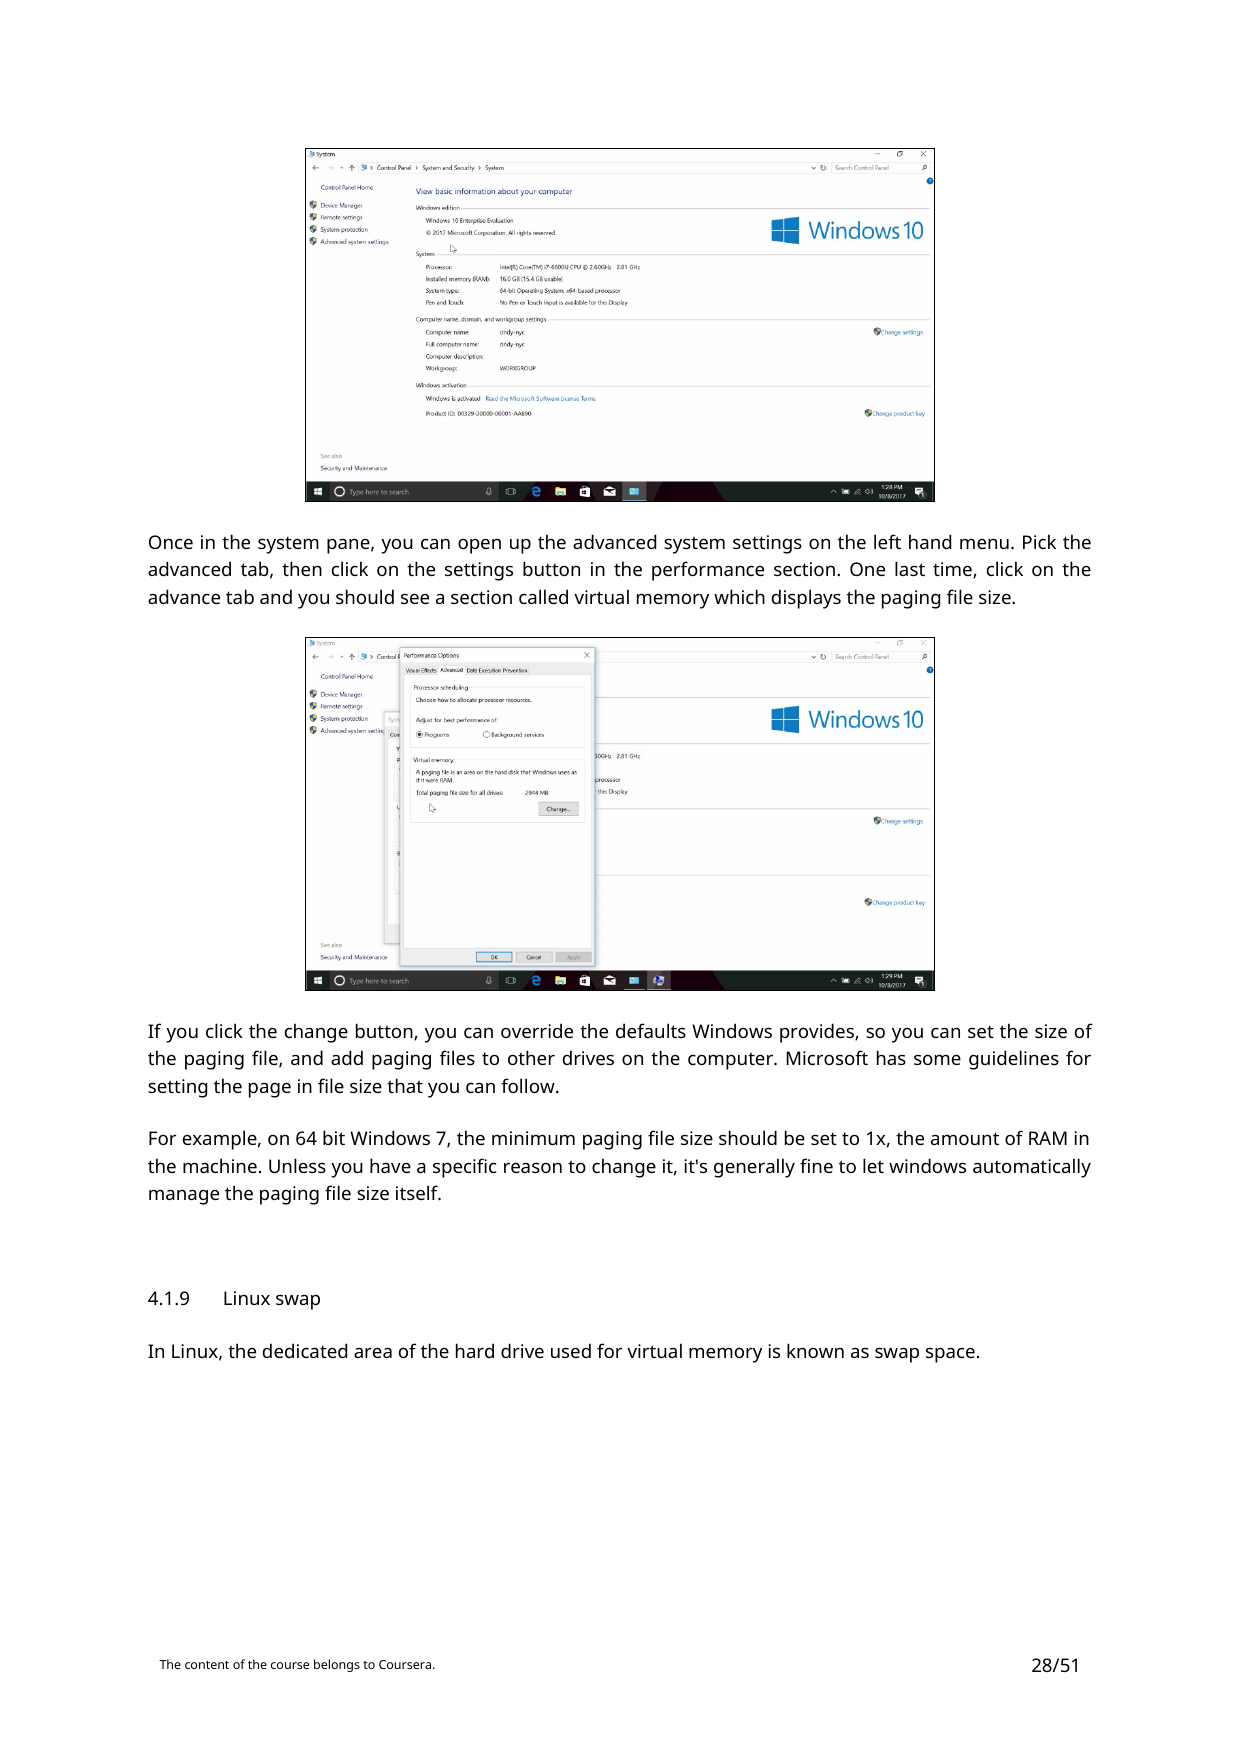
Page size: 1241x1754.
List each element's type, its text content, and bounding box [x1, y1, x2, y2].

picture [306, 149, 934, 501]
text Once in the system pane, you can open up the advanced system settings on the left hand menu. Pick the advanced tab, then click on the settings button in the performance section. One last time, click on the advance tab and you should see a section called virtual memory which displays the paging file size. [148, 529, 1093, 609]
text For example, on 64 bit Windows 7, the minimum paging file size should be set to 1x, the amount of RAM in the machine. Unless you have a specific reason to change it, it's generally fine to let windows automatically manage the paging file size itself. [148, 1126, 1093, 1206]
text If you click the change button, you can override the defaults Windows provides, so you can set the size of the paging file, and add paging files to other drives on the computer. Microsoft has some guidelines for setting the page in file size that you can follow. [148, 1018, 1093, 1098]
picture [306, 638, 934, 990]
text In Linux, the dedicated area of the hard drive used for virtual memory is known as swap space. [148, 1338, 1093, 1363]
subtitle Linux swap [148, 1286, 1093, 1311]
